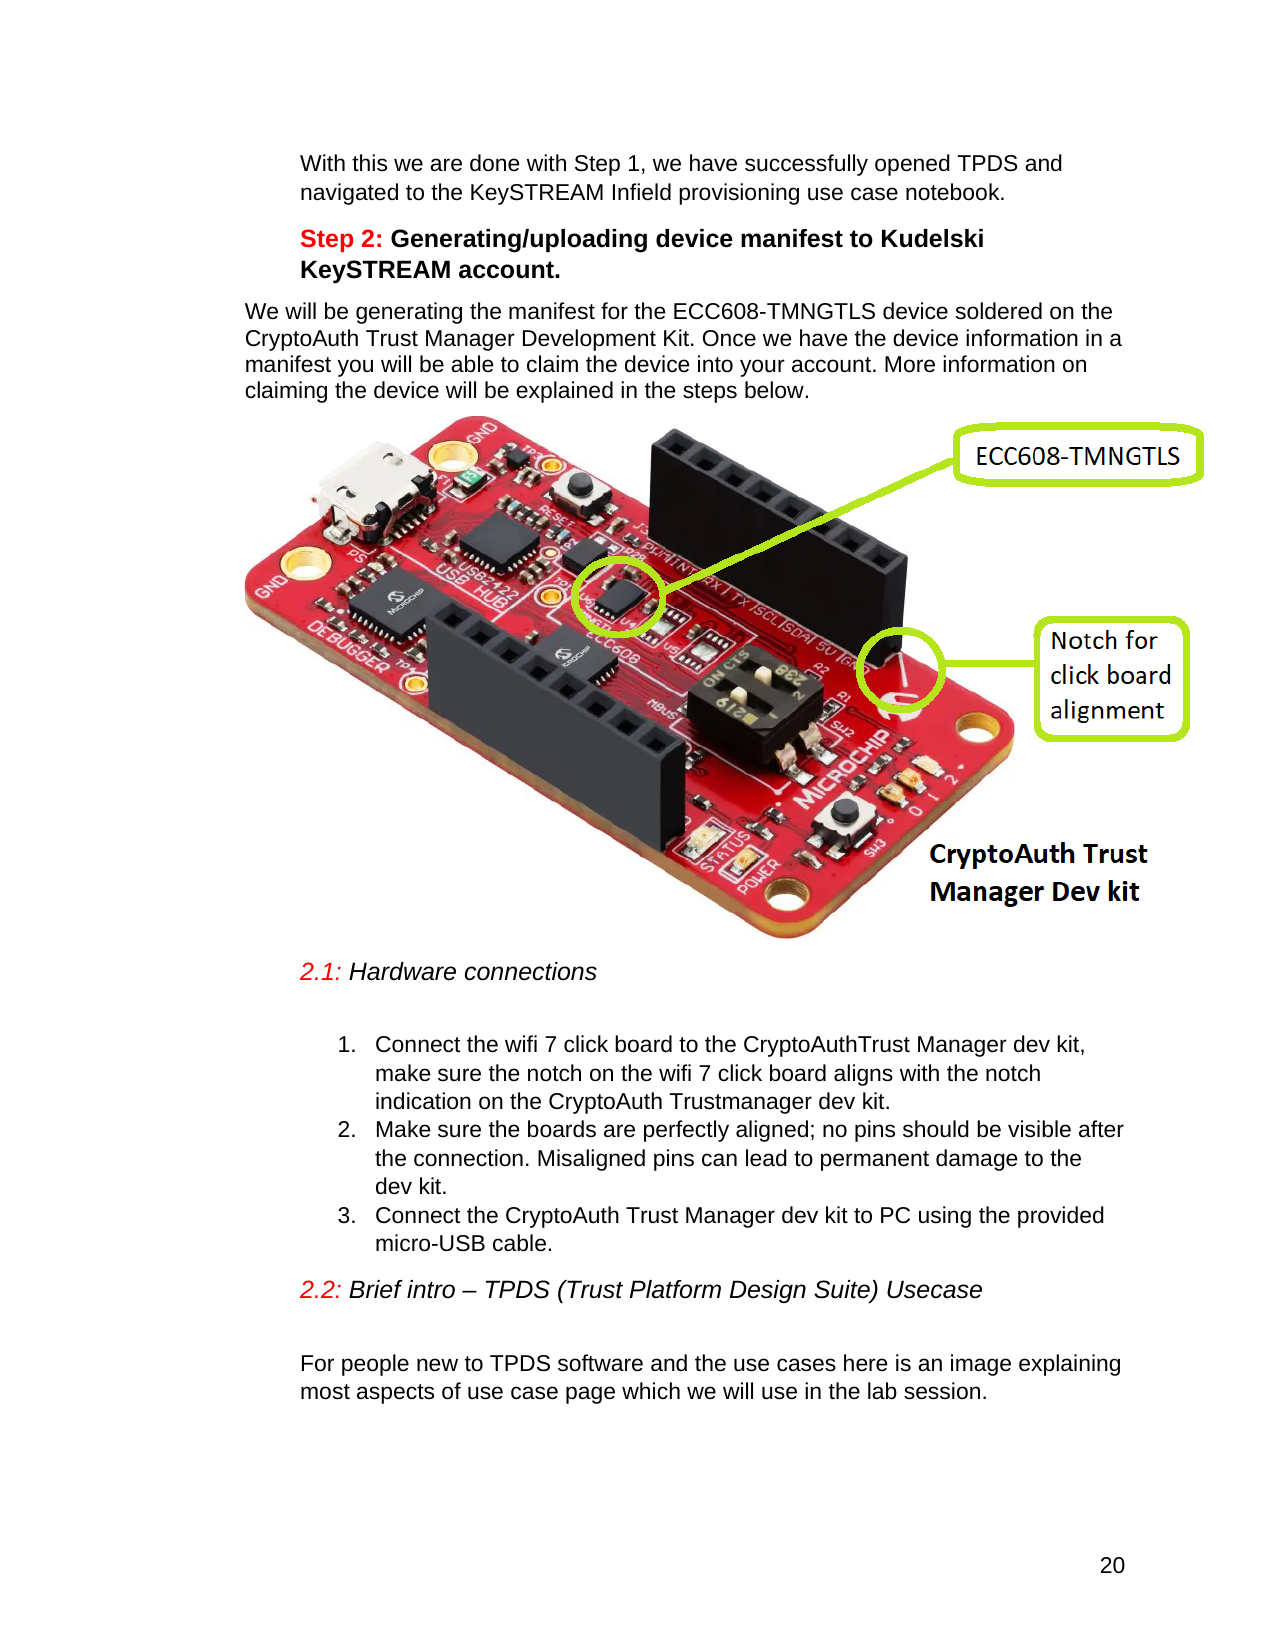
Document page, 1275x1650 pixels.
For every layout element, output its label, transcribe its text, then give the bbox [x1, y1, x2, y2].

text We will be generating the manifest for the ECC608-TMNGTLS device soldered on the CryptoAuth Trust Manager Development Kit. Once we have the device information in a manifest you will be able to claim the device into your account. More information on claiming the device will be explained in the steps below. [244, 298, 1125, 403]
picture [244, 416, 1219, 940]
list Make sure the boards are perfectly aligned; no pins should be visible after the connection. Misaligned pins can lead to permanent damage to the dev kit. [337, 1116, 1125, 1200]
subtitle Step 2: Generating/uploading device manifest to Kudelski KeySTREAM account. [300, 223, 1125, 283]
list Connect the wifi 7 click board to the CryptoAuthTrust Manager dev kit, make sure the notch on the wifi 7 click board aligns with the notch indication on the CryptoAuth Trustmanager dev kit. [337, 1031, 1125, 1114]
text For people new to TPDS software and the use cases here is an image explaining most aspects of use case page which we will use in the lab session. [300, 1350, 1125, 1405]
subtitle With this we are done with Step 1, we have successfully opened TPDS and navigated to the KeySTREAM Infield provisioning use case notebook. [300, 150, 1125, 205]
subtitle 2.1: Hardware connections [300, 957, 1125, 1016]
subtitle 2.2: Brief intro – TPDS (Trust Platform Design Suite) Usecase [300, 1275, 1125, 1335]
list Connect the CryptoAuth Trust Manager dev kit to PC using the provided micro-USB cable. [337, 1202, 1125, 1257]
